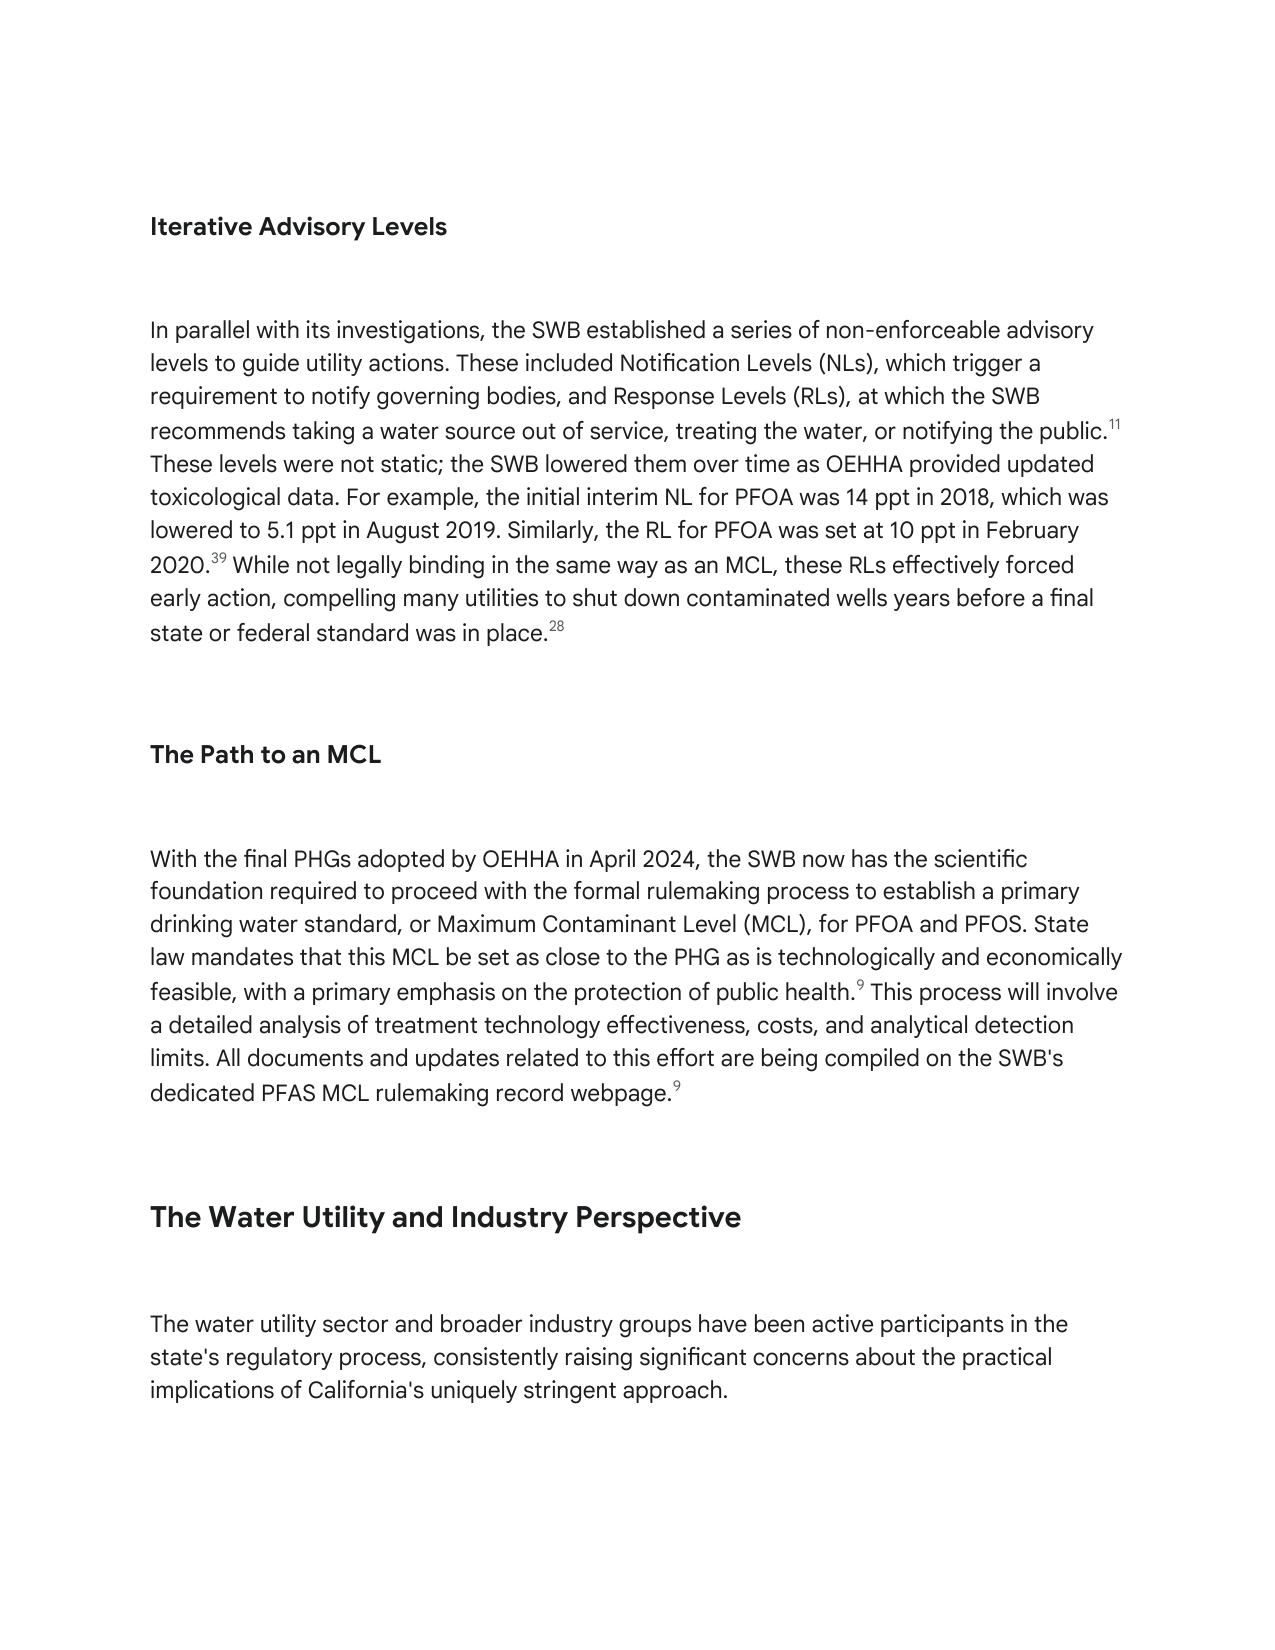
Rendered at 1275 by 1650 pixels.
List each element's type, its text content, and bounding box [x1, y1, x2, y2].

text The water utility sector and broader industry groups have been active participants in the state's regulatory process, consistently raising significant concerns about the practical implications of California's uniquely stringent approach. [150, 1311, 1125, 1405]
subtitle The Path to an MCL [150, 739, 1125, 770]
text With the final PHGs adopted by OEHHA in April 2024, the SWB now has the scientific foundation required to proceed with the formal rulemaking process to establish a primary drinking water standard, or Maximum Contaminant Level (MCL), for PFOA and PFOS. State law mandates that this MCL be set as close to the PHG as is technologically and economically feasible, with a primary emphasis on the protection of public health.9 This process will involve a detailed analysis of treatment technology effectiveness, costs, and analytical detection limits. All documents and updates related to this effort are being compiled on the SWB's dedicated PFAS MCL rulemaking record webpage.9 [150, 845, 1125, 1109]
text In parallel with its investigations, the SWB established a series of non-enforceable advisory levels to guide utility actions. These included Notification Levels (NLs), which trigger a requirement to notify governing bodies, and Response Levels (RLs), at which the SWB recommends taking a water source out of service, treating the water, or notifying the public.11 These levels were not static; the SWB lowered them over time as OEHHA provided updated toxicological data. For example, the initial interim NL for PFOA was 14 ppt in 2018, which was lowered to 5.1 ppt in August 2019. Similarly, the RL for PFOA was set at 10 ppt in February 2020.39 While not legally binding in the same way as an MCL, these RLs effectively forced early action, compelling many utilities to shut down contaminated wells years before a final state or federal standard was in place.28 [150, 317, 1125, 649]
subtitle The Water Utility and Industry Perspective [150, 1199, 1125, 1235]
subtitle Iterative Advisory Levels [150, 211, 1125, 242]
